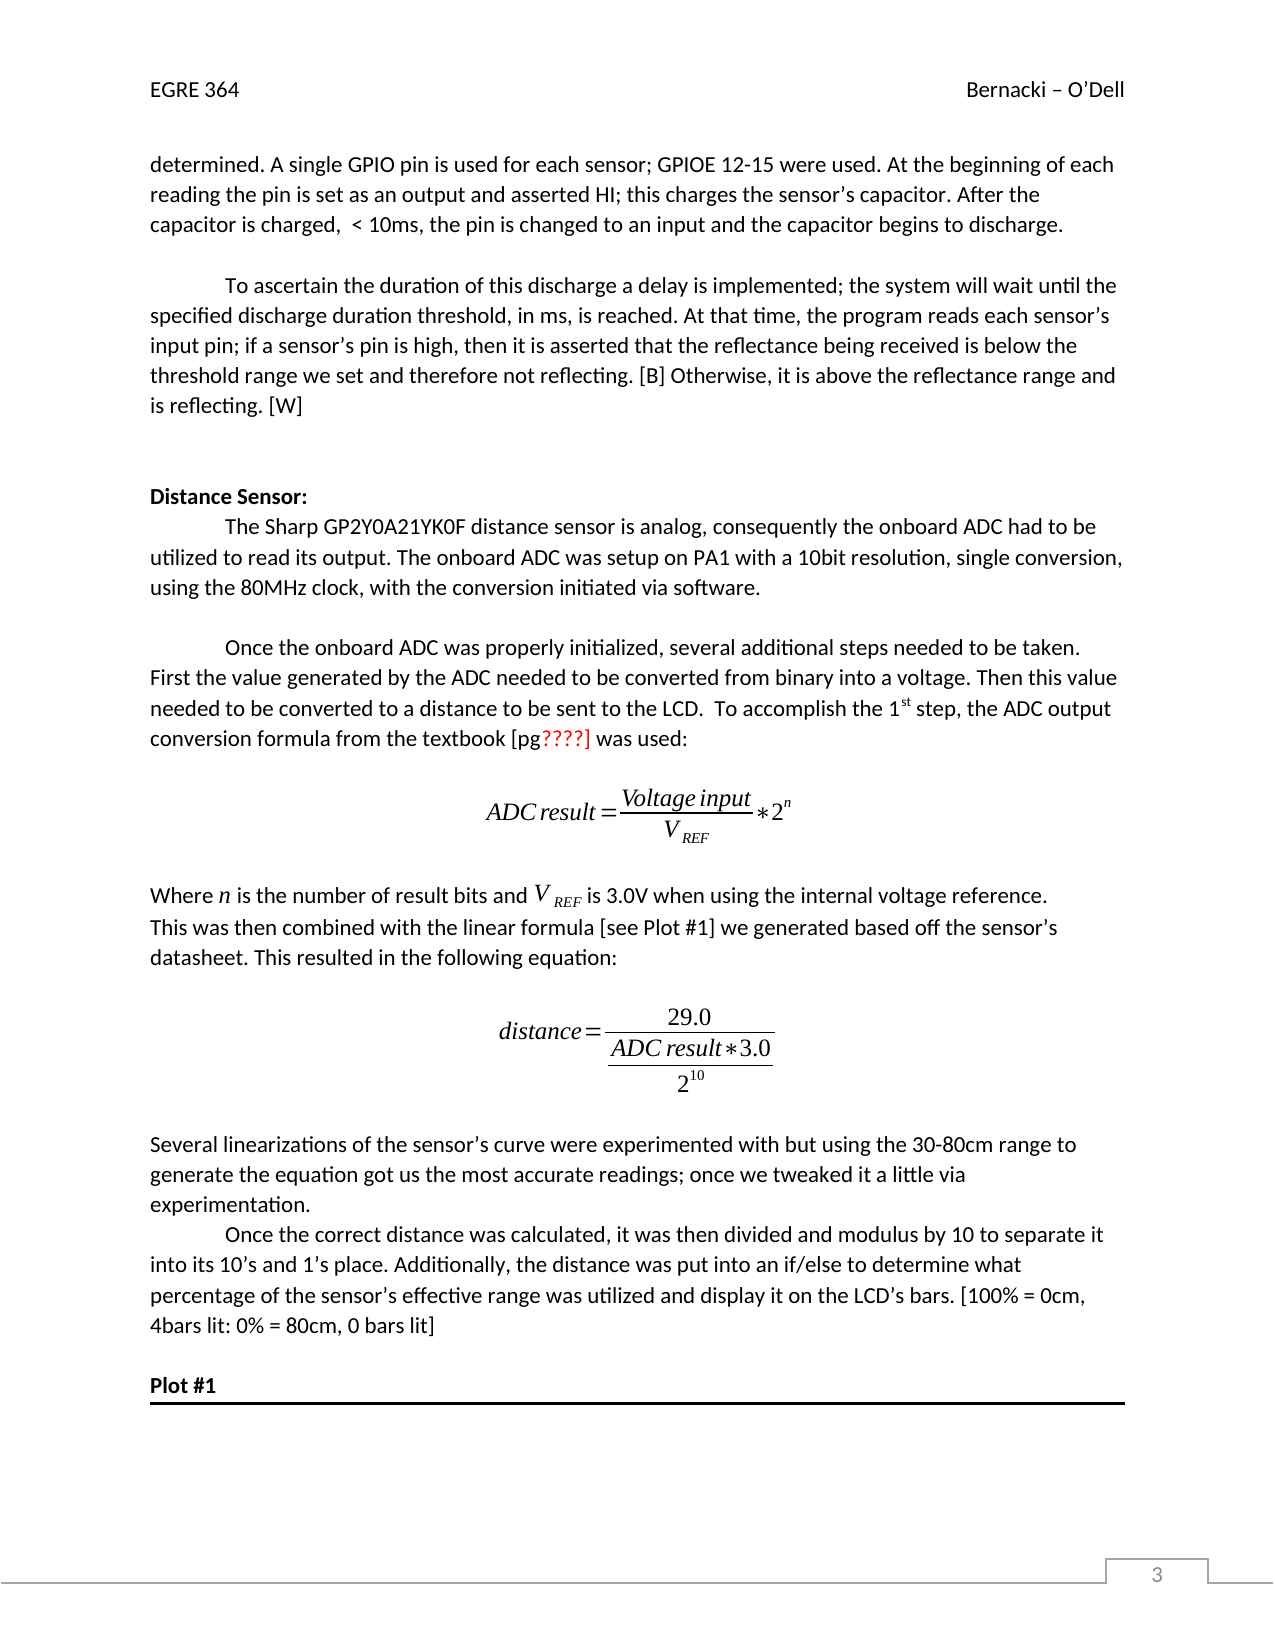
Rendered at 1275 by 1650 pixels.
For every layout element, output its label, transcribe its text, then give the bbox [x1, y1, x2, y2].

list Plot #1 [150, 1371, 1125, 1402]
list Distance Sensor: [150, 482, 1125, 510]
list Several linearizations of the sensor’s curve were experimented with but using the 30-80cm range to generate the equation got us the most accurate readings; once we tweaked it a little via experimentation. [150, 1130, 1125, 1218]
list Once the correct distance was calculated, it was then divided and modulus by 10 to separate it into its 10’s and 1’s place. Additionally, the distance was put into an if/else to determine what percentage of the sensor’s effective range was utilized and display it on the LCD’s bars. [100% = 0cm, 4bars lit: 0% = 80cm, 0 bars lit] [150, 1220, 1125, 1339]
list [150, 150, 1125, 238]
list The Sharp GP2Y0A21YK0F distance sensor is analog, consequently the onboard ADC had to be utilized to read its output. The onboard ADC was setup on PA1 with a 10bit resolution, single conversion, using the 80MHz clock, with the conversion initiated via software. [150, 512, 1125, 601]
list To ascertain the duration of this discharge a delay is implemented; the system will wait until the specified discharge duration threshold, in ms, is reached. At that time, the program reads each sensor’s input pin; if a sensor’s pin is high, then it is asserted that the reflectance being received is below the threshold range we set and therefore not reflecting. [B] Otherwise, it is above the reflectance range and is reflecting. [W] [150, 271, 1125, 420]
list This was then combined with the linear formula [see Plot #1] we generated based off the sensor’s datasheet. This resulted in the following equation: [150, 913, 1125, 971]
list Once the onboard ADC was properly initialized, several additional steps needed to be taken. First the value generated by the ADC needed to be converted from binary into a voltage. Then this value needed to be converted to a distance to be sent to the LCD. To accomplish the 1st step, the ADC output conversion formula from the textbook [pg????] was used: [150, 633, 1125, 752]
list Where is the number of result bits and is 3.0V when using the internal voltage reference. [150, 879, 1125, 911]
